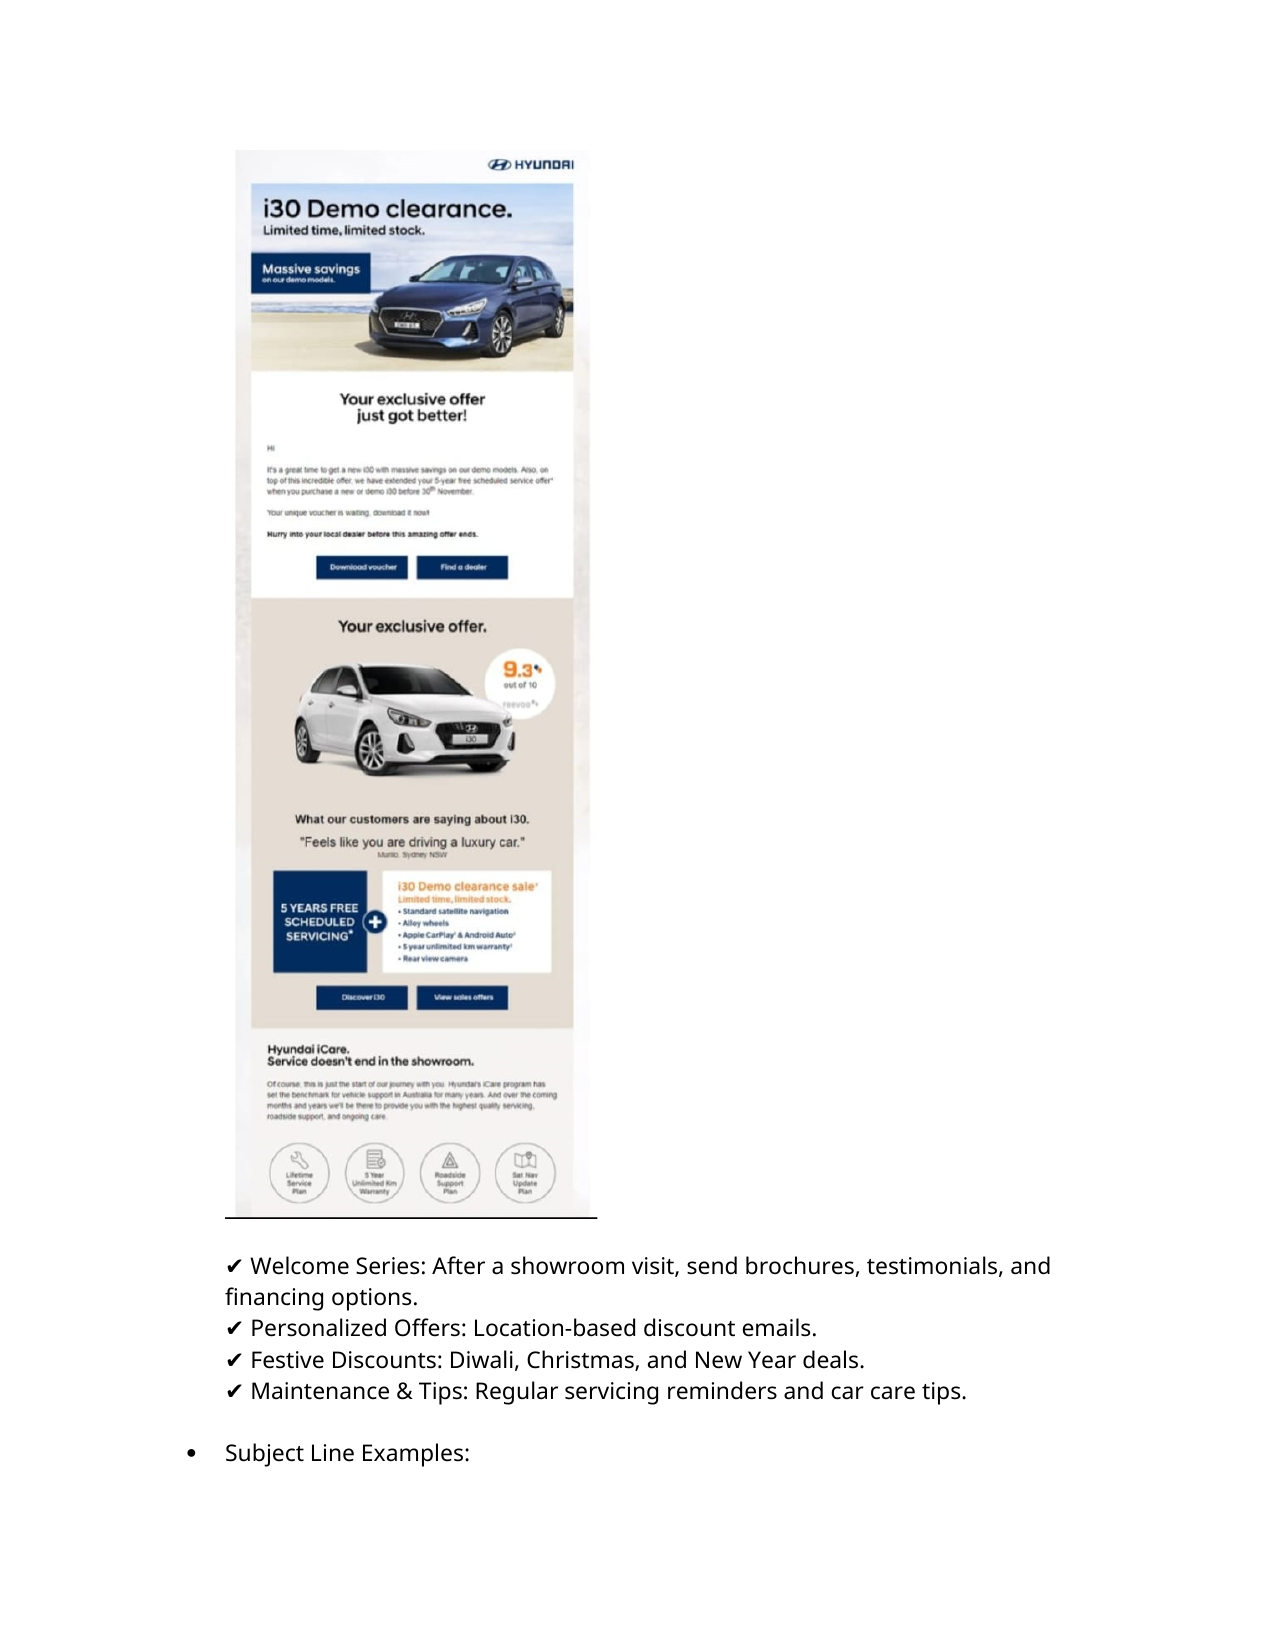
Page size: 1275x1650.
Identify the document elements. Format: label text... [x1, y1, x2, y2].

text ✔ Maintenance & Tips: Regular servicing reminders and car care tips. [225, 1375, 1125, 1406]
text ✔ Personalized Offers: Location-based discount emails. [225, 1312, 1125, 1343]
text ✔ Festive Discounts: Diwali, Christmas, and New Year deals. [225, 1343, 1125, 1375]
list Subject Line Examples: [187, 1437, 1125, 1468]
text ✔ Welcome Series: After a showroom visit, send brochures, testimonials, and financing options. [225, 1250, 1125, 1312]
